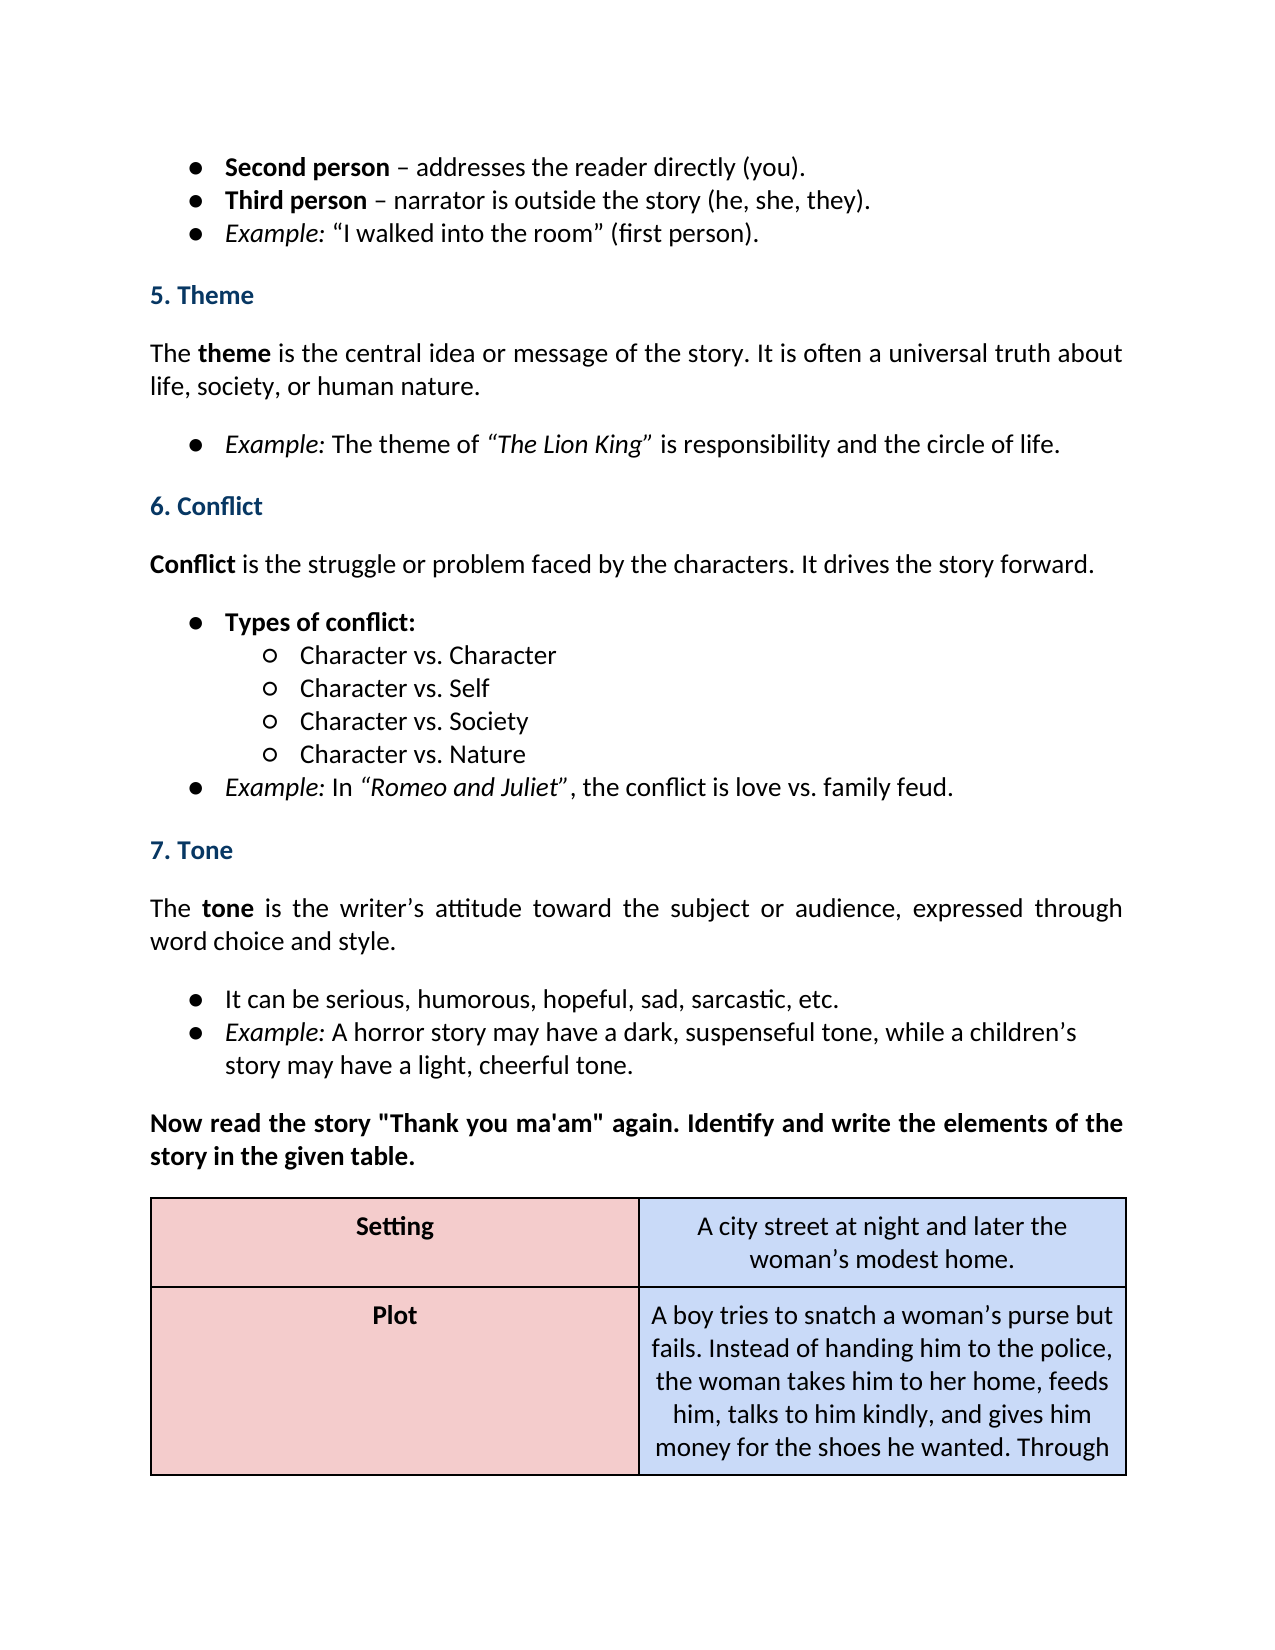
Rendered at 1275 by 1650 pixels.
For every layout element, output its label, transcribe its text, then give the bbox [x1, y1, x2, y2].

subtitle 7. Tone [150, 833, 1125, 866]
text The theme is the central idea or message of the story. It is often a universal truth about life, society, or human nature. [150, 336, 1125, 402]
table_cell Plot [152, 1288, 638, 1474]
list Types of conflict: [187, 606, 1125, 638]
list Character vs. Society [262, 704, 1125, 738]
list Character vs. Character [262, 638, 1125, 672]
list Example: The theme of “The Lion King” is responsibility and the circle of life. [187, 427, 1125, 460]
table_header Setting [152, 1199, 638, 1286]
list Example: A horror story may have a dark, suspenseful tone, while a children’s story may have a light, cheerful tone. [187, 1015, 1125, 1081]
list Second person – addresses the reader directly (you). [187, 150, 1125, 183]
text Conflict is the struggle or problem faced by the characters. It drives the story forward. [150, 547, 1125, 581]
list Character vs. Nature [262, 738, 1125, 771]
list Example: “I walked into the room” (first person). [187, 216, 1125, 249]
list Character vs. Self [262, 672, 1125, 704]
subtitle 6. Conflict [150, 489, 1125, 522]
list Example: In “Romeo and Juliet”, the conflict is love vs. family feud. [187, 771, 1125, 804]
text The tone is the writer’s attitude toward the subject or audience, expressed through word choice and style. [150, 891, 1125, 957]
list Third person – narrator is outside the story (he, she, they). [187, 183, 1125, 216]
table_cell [640, 1288, 1125, 1474]
subtitle 5. Theme [150, 278, 1125, 311]
table_header A city street at night and later the woman’s modest home. [640, 1199, 1125, 1286]
list It can be serious, humorous, hopeful, sad, sarcastic, etc. [187, 982, 1125, 1015]
text Now read the story "Thank you ma'am" again. Identify and write the elements of the story in the given table. [150, 1106, 1125, 1172]
